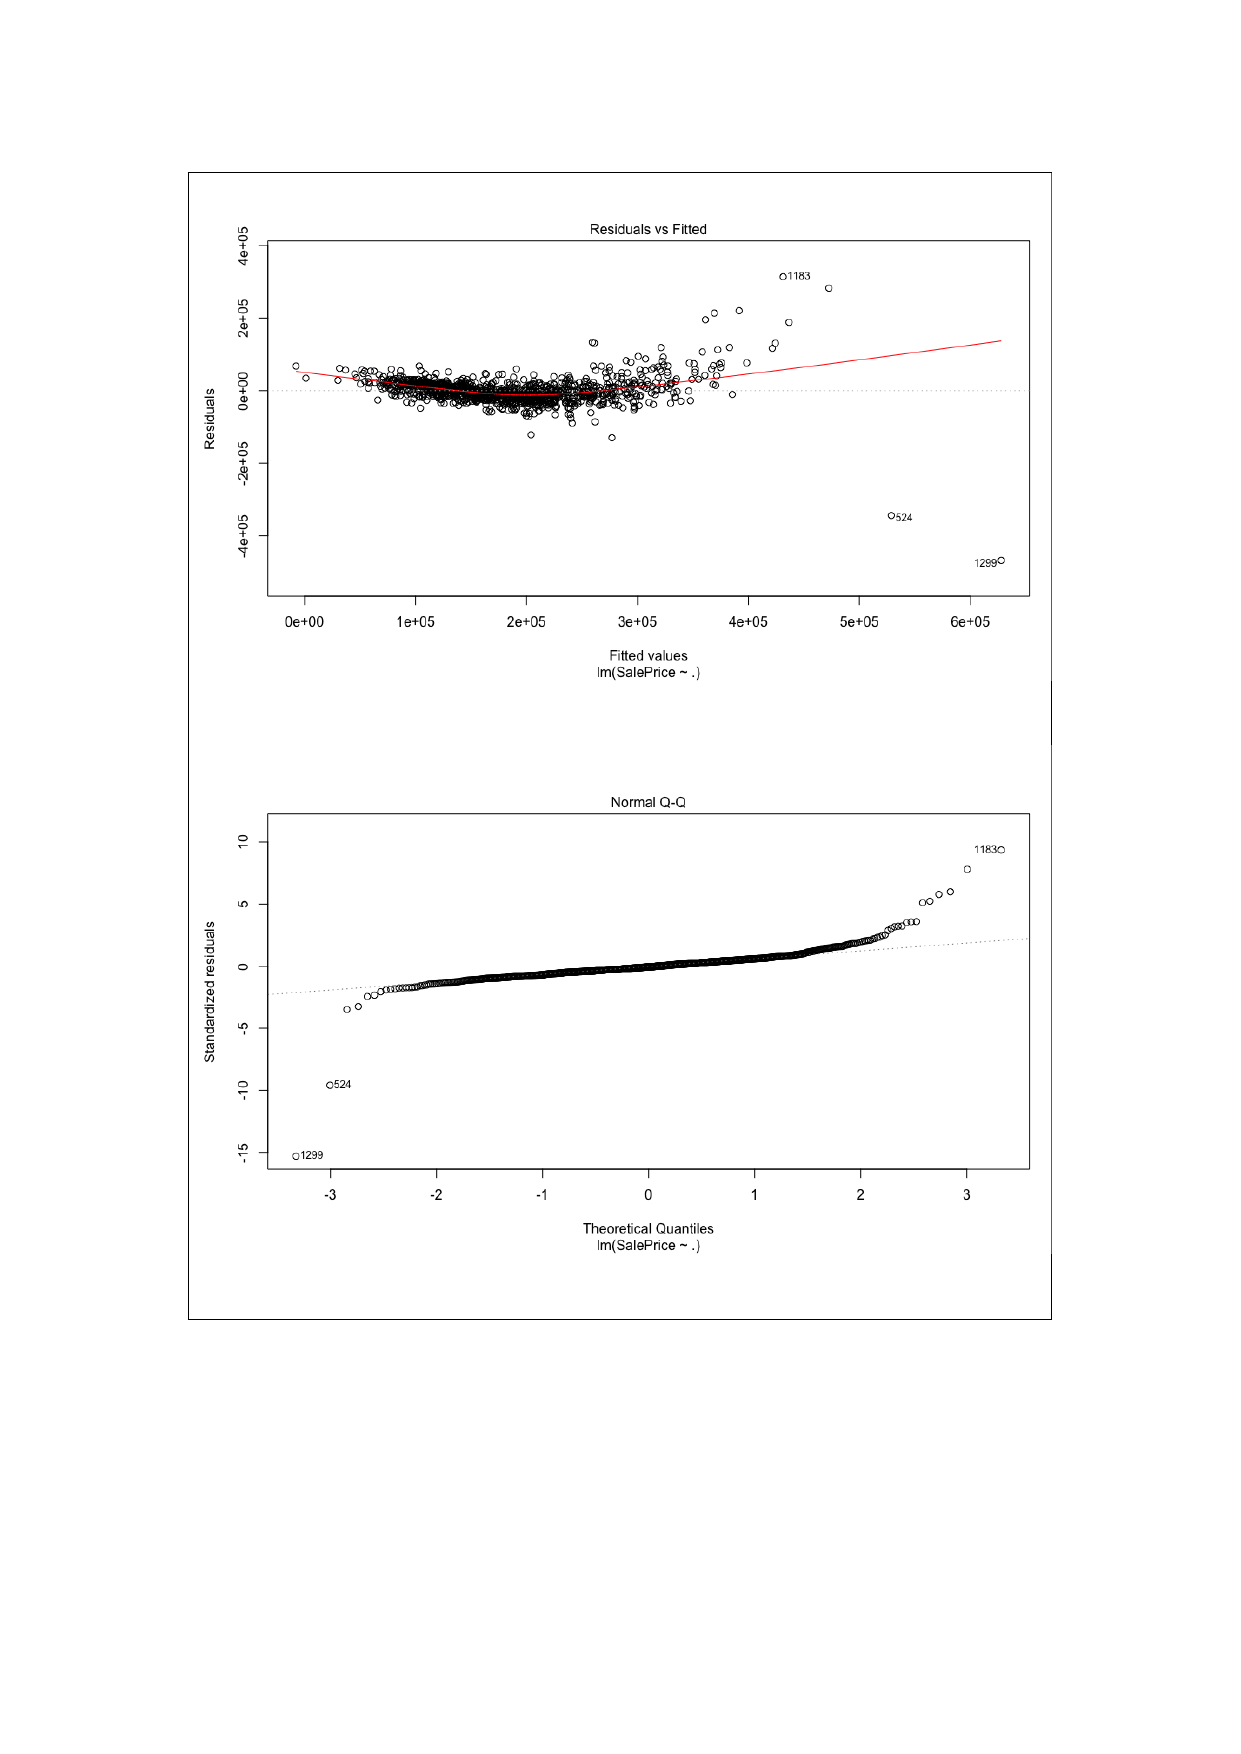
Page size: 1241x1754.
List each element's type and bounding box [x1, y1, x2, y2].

picture [199, 745, 1052, 1254]
table_header [189, 173, 1051, 1319]
picture [199, 173, 1052, 681]
